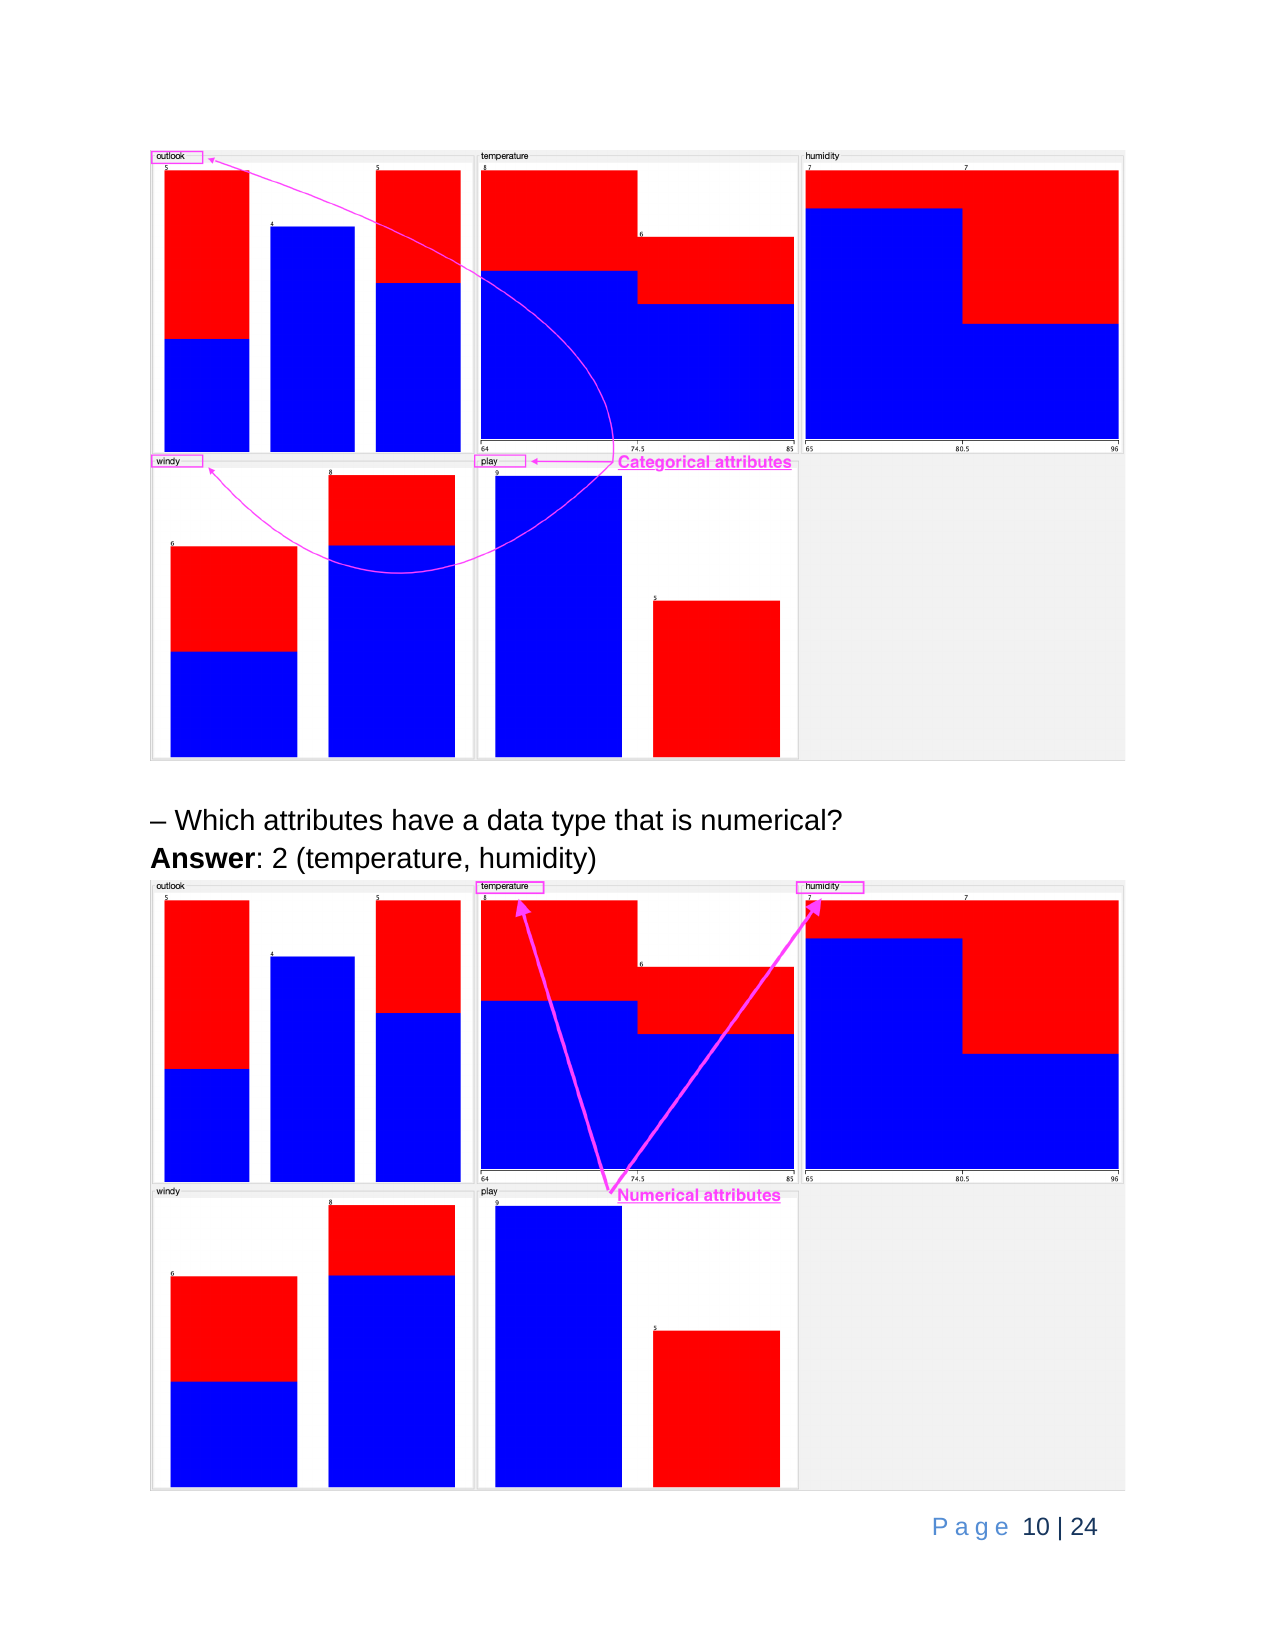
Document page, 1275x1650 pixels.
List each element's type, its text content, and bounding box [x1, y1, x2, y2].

picture [150, 880, 1125, 1491]
text – Which attributes have a data type that is numerical? [150, 803, 1125, 836]
picture [150, 150, 1125, 761]
text Answer: 2 (temperature, humidity) [150, 841, 1125, 875]
